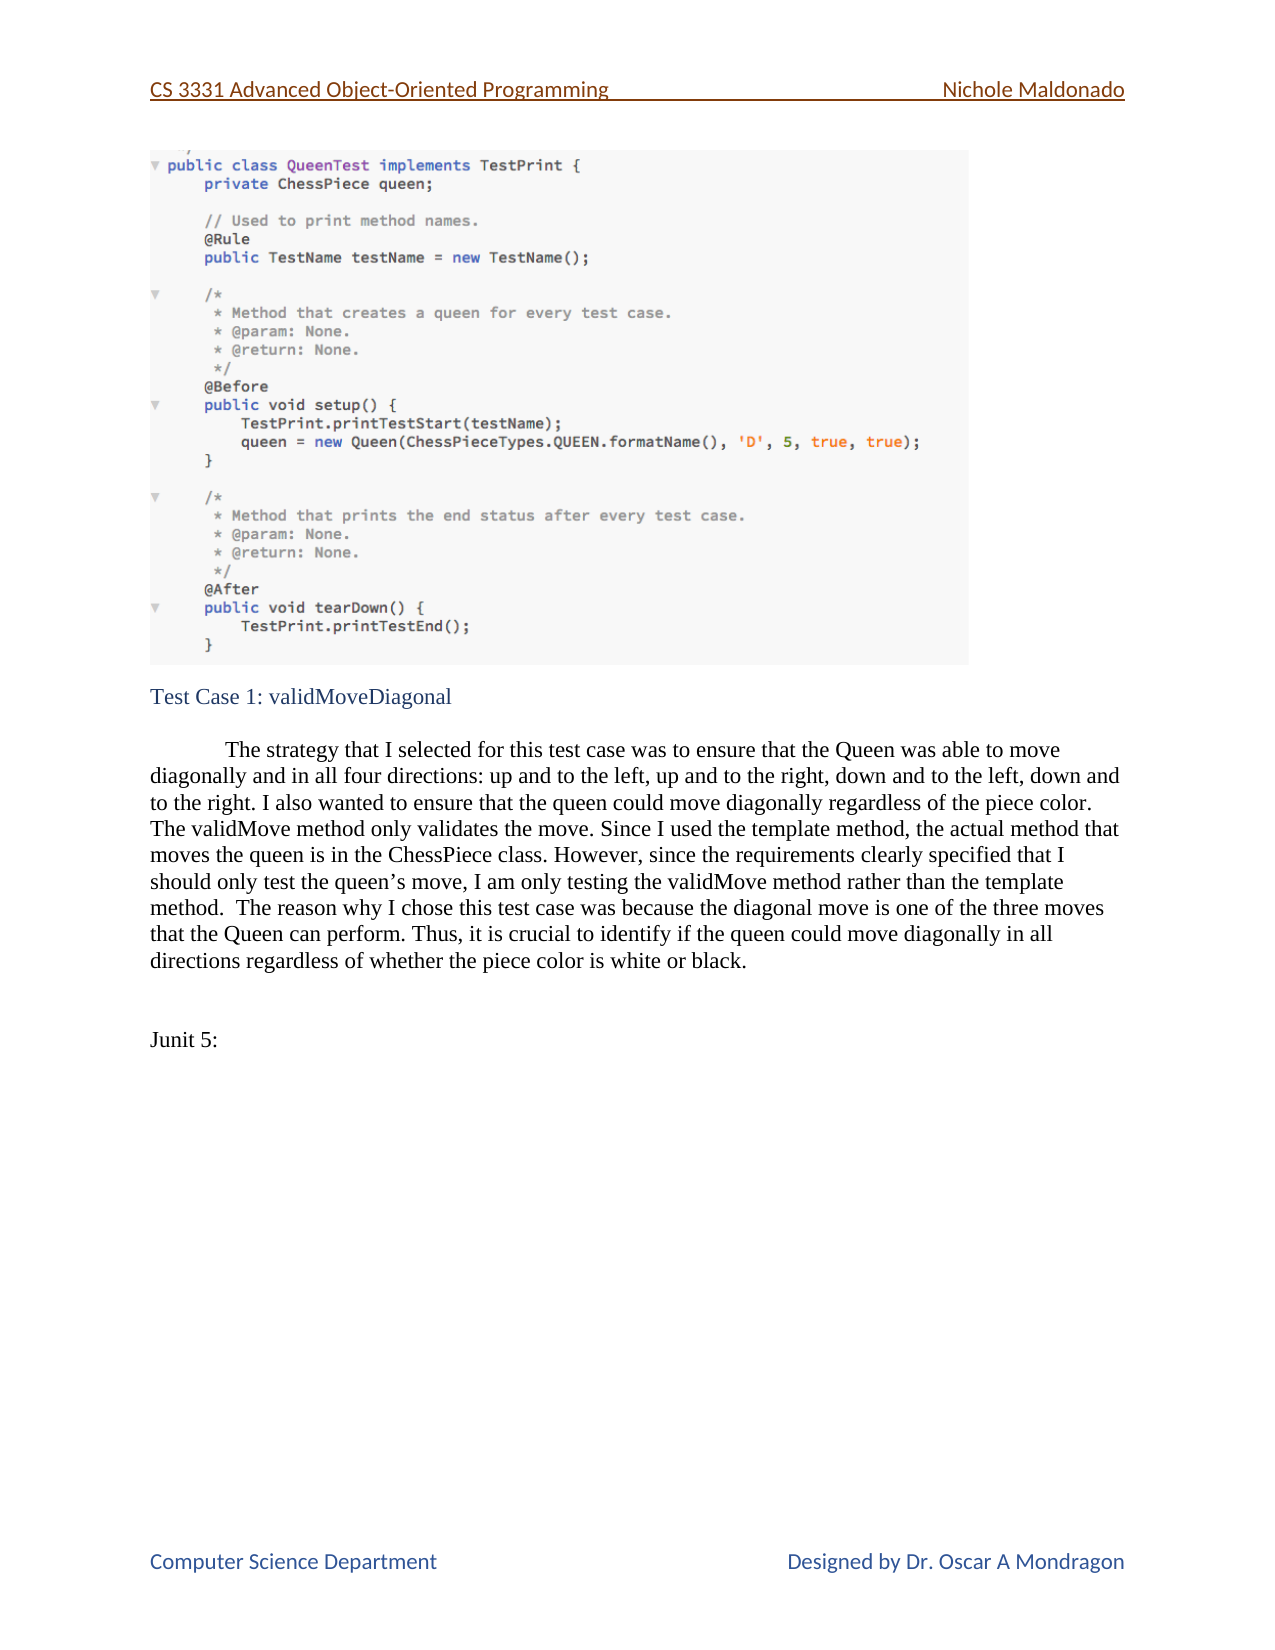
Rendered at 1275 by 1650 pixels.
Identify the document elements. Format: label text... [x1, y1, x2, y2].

text Junit 5: [150, 1026, 1125, 1052]
picture [150, 150, 969, 665]
text Test Case 1: validMoveDiagonal [150, 683, 1125, 709]
text The strategy that I selected for this test case was to ensure that the Queen was able to move diagonally and in all four directions: up and to the left, up and to the right, down and to the left, down and to the right. I also wanted to ensure that the queen could move diagonally regardless of the piece color. The validMove method only validates the move. Since I used the template method, the actual method that moves the queen is in the ChessPiece class. However, since the requirements clearly specified that I should only test the queen’s move, I am only testing the validMove method rather than the template method. The reason why I chose this test case was because the diagonal move is one of the three moves that the Queen can perform. Thus, it is crucial to identify if the queen could move diagonally in all directions regardless of whether the piece color is white or black. [150, 736, 1125, 973]
